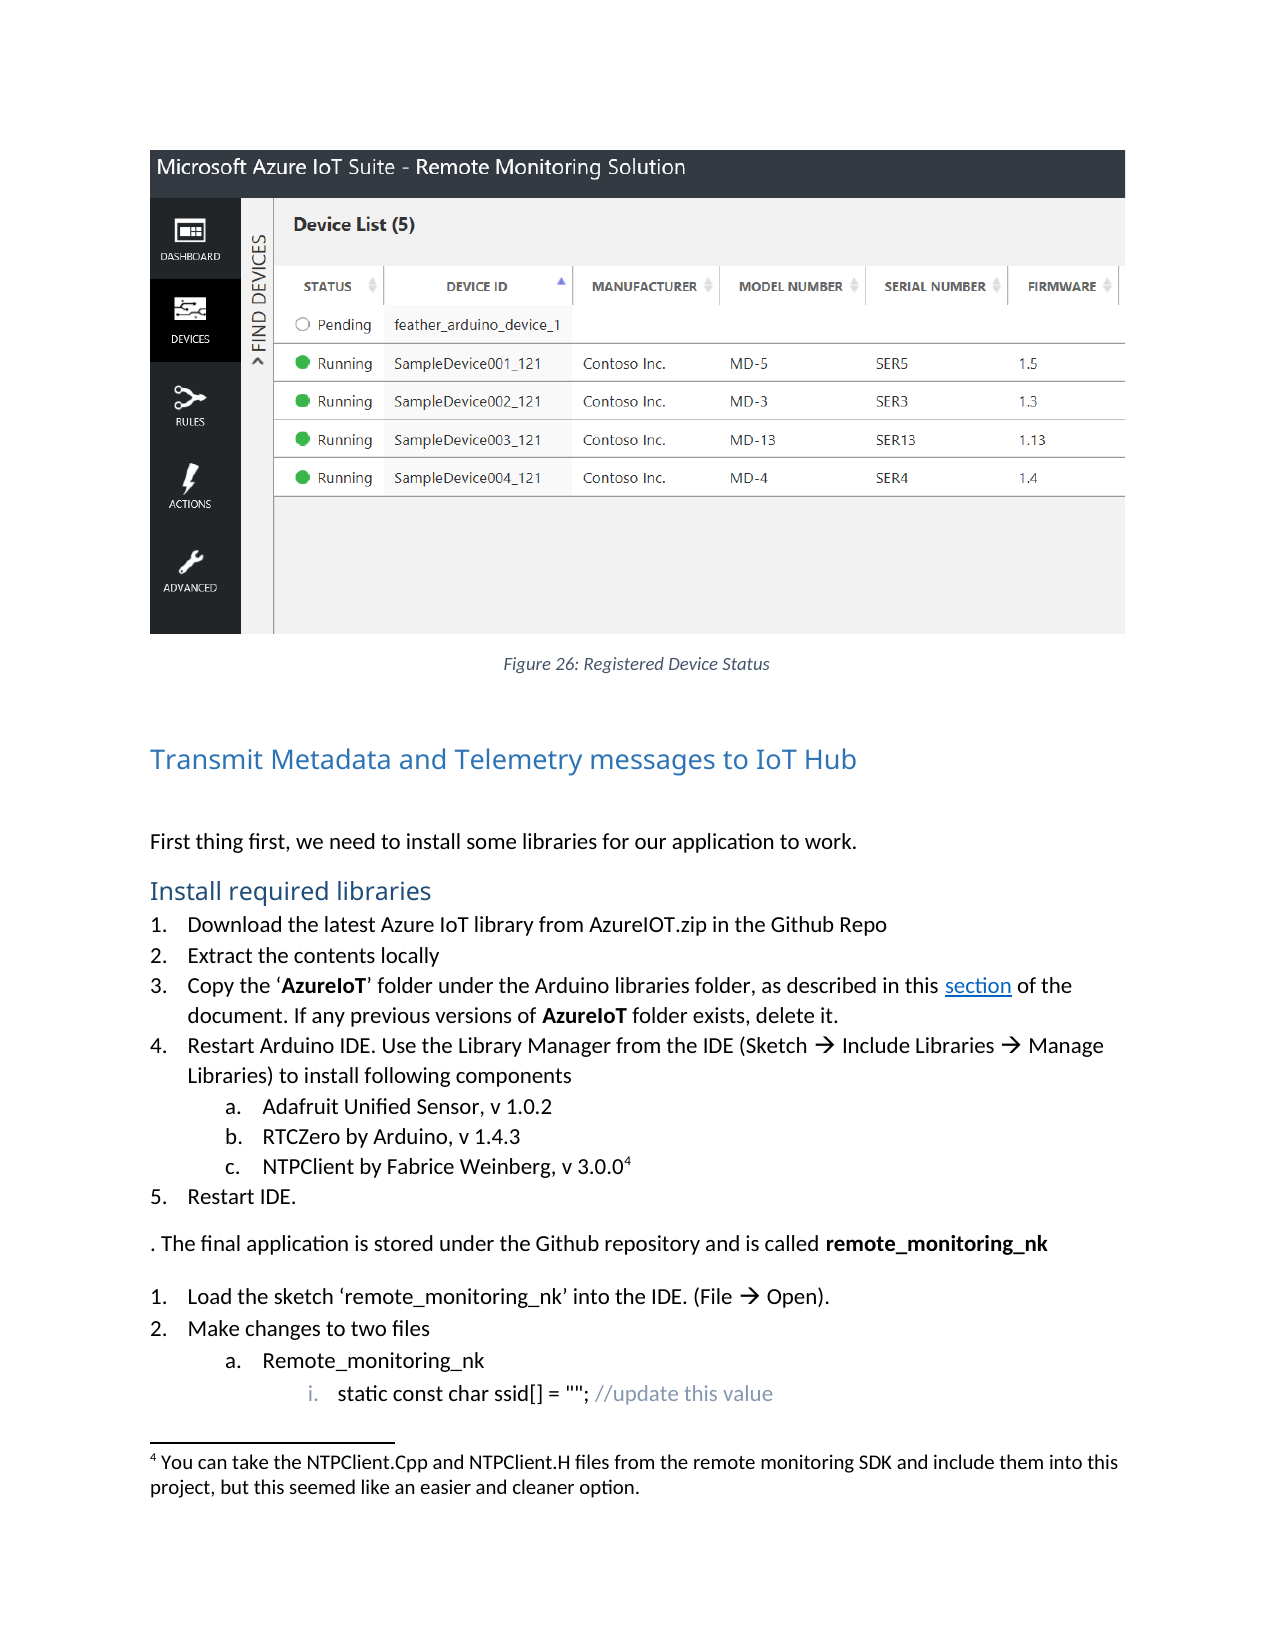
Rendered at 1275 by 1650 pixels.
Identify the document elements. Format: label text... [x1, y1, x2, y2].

list Extract the contents locally [150, 941, 1125, 969]
subtitle Install required libraries [150, 874, 1125, 908]
list NTPClient by Fabrice Weinberg, v 3.0.0 [225, 1152, 1125, 1180]
list Load the sketch ‘remote_monitoring_nk’ into the IDE. (File Open). [150, 1282, 1125, 1310]
list Make changes to two files [150, 1314, 1125, 1342]
list Download the latest Azure IoT library from AzureIOT.zip in the Github Repo [150, 911, 1125, 938]
list static const char ssid[] = ""; //update this value [319, 1379, 1125, 1407]
list Adafruit Unified Sensor, v 1.0.2 [225, 1092, 1125, 1120]
list Restart Arduino IDE. Use the Library Manager from the IDE (Sketch Include Libraries Manage Libraries) to install following components [150, 1031, 1125, 1089]
list RTCZero by Arduino, v 1.4.3 [225, 1122, 1125, 1150]
list Restart IDE. [150, 1182, 1125, 1210]
list Remote_monitoring_nk [225, 1347, 1125, 1375]
picture [150, 150, 1125, 634]
subtitle Transmit Metadata and Telemetry messages to IoT Hub [150, 740, 1125, 777]
text First thing first, we need to install some libraries for our application to work. [150, 827, 1125, 855]
list Copy the ‘AzureIoT’ folder under the Arduino libraries folder, as described in this section of the document. If any previous versions of AzureIoT folder exists, delete it. [150, 971, 1125, 1029]
text . The final application is stored under the Github repository and is called remote_monitoring_nk [150, 1229, 1125, 1257]
